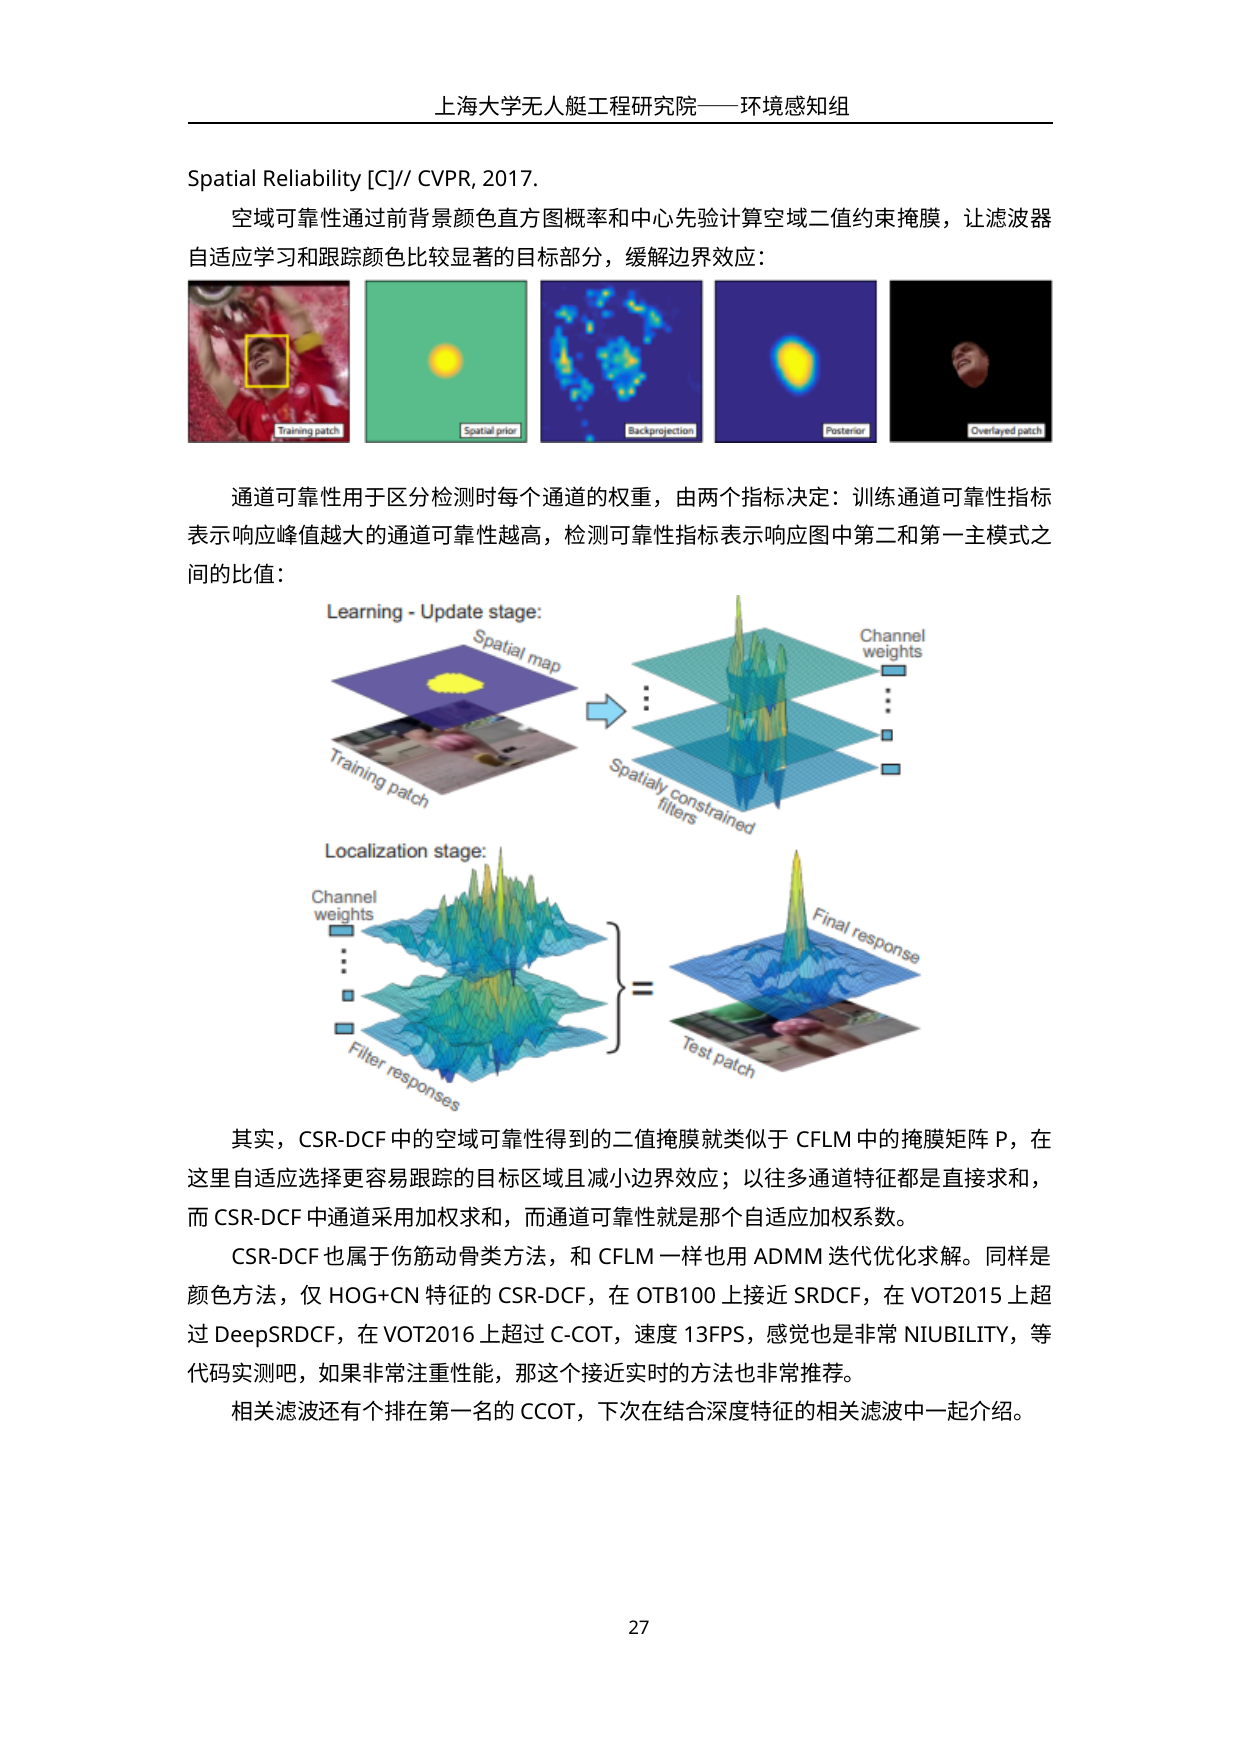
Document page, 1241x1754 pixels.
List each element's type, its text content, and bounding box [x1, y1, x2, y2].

text 相关滤波还有个排在第一名的CCOT，下次在结合深度特征的相关滤波中一起介绍。 [187, 1394, 1053, 1427]
picture [311, 595, 929, 1116]
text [187, 162, 1053, 194]
picture [187, 278, 1053, 443]
text 其实，CSR-DCF中的空域可靠性得到的二值掩膜就类似于CFLM中的掩膜矩阵P，在这里自适应选择更容易跟踪的目标区域且减小边界效应；以往多通道特征都是直接求和，而CSR-DCF中通道采用加权求和，而通道可靠性就是那个自适应加权系数。 [187, 1122, 1053, 1232]
text CSR-DCF也属于伤筋动骨类方法，和CFLM一样也用ADMM迭代优化求解。同样是颜色方法，仅HOG+CN特征的CSR-DCF，在OTB100上接近SRDCF，在VOT2015上超过DeepSRDCF，在VOT2016上超过C-COT，速度13FPS，感觉也是非常NIUBILITY，等代码实测吧，如果非常注重性能，那这个接近实时的方法也非常推荐。 [187, 1238, 1053, 1388]
text 通道可靠性用于区分检测时每个通道的权重，由两个指标决定：训练通道可靠性指标表示响应峰值越大的通道可靠性越高，检测可靠性指标表示响应图中第二和第一主模式之间的比值： [187, 479, 1053, 589]
text 空域可靠性通过前背景颜色直方图概率和中心先验计算空域二值约束掩膜，让滤波器自适应学习和跟踪颜色比较显著的目标部分，缓解边界效应： [187, 200, 1053, 272]
